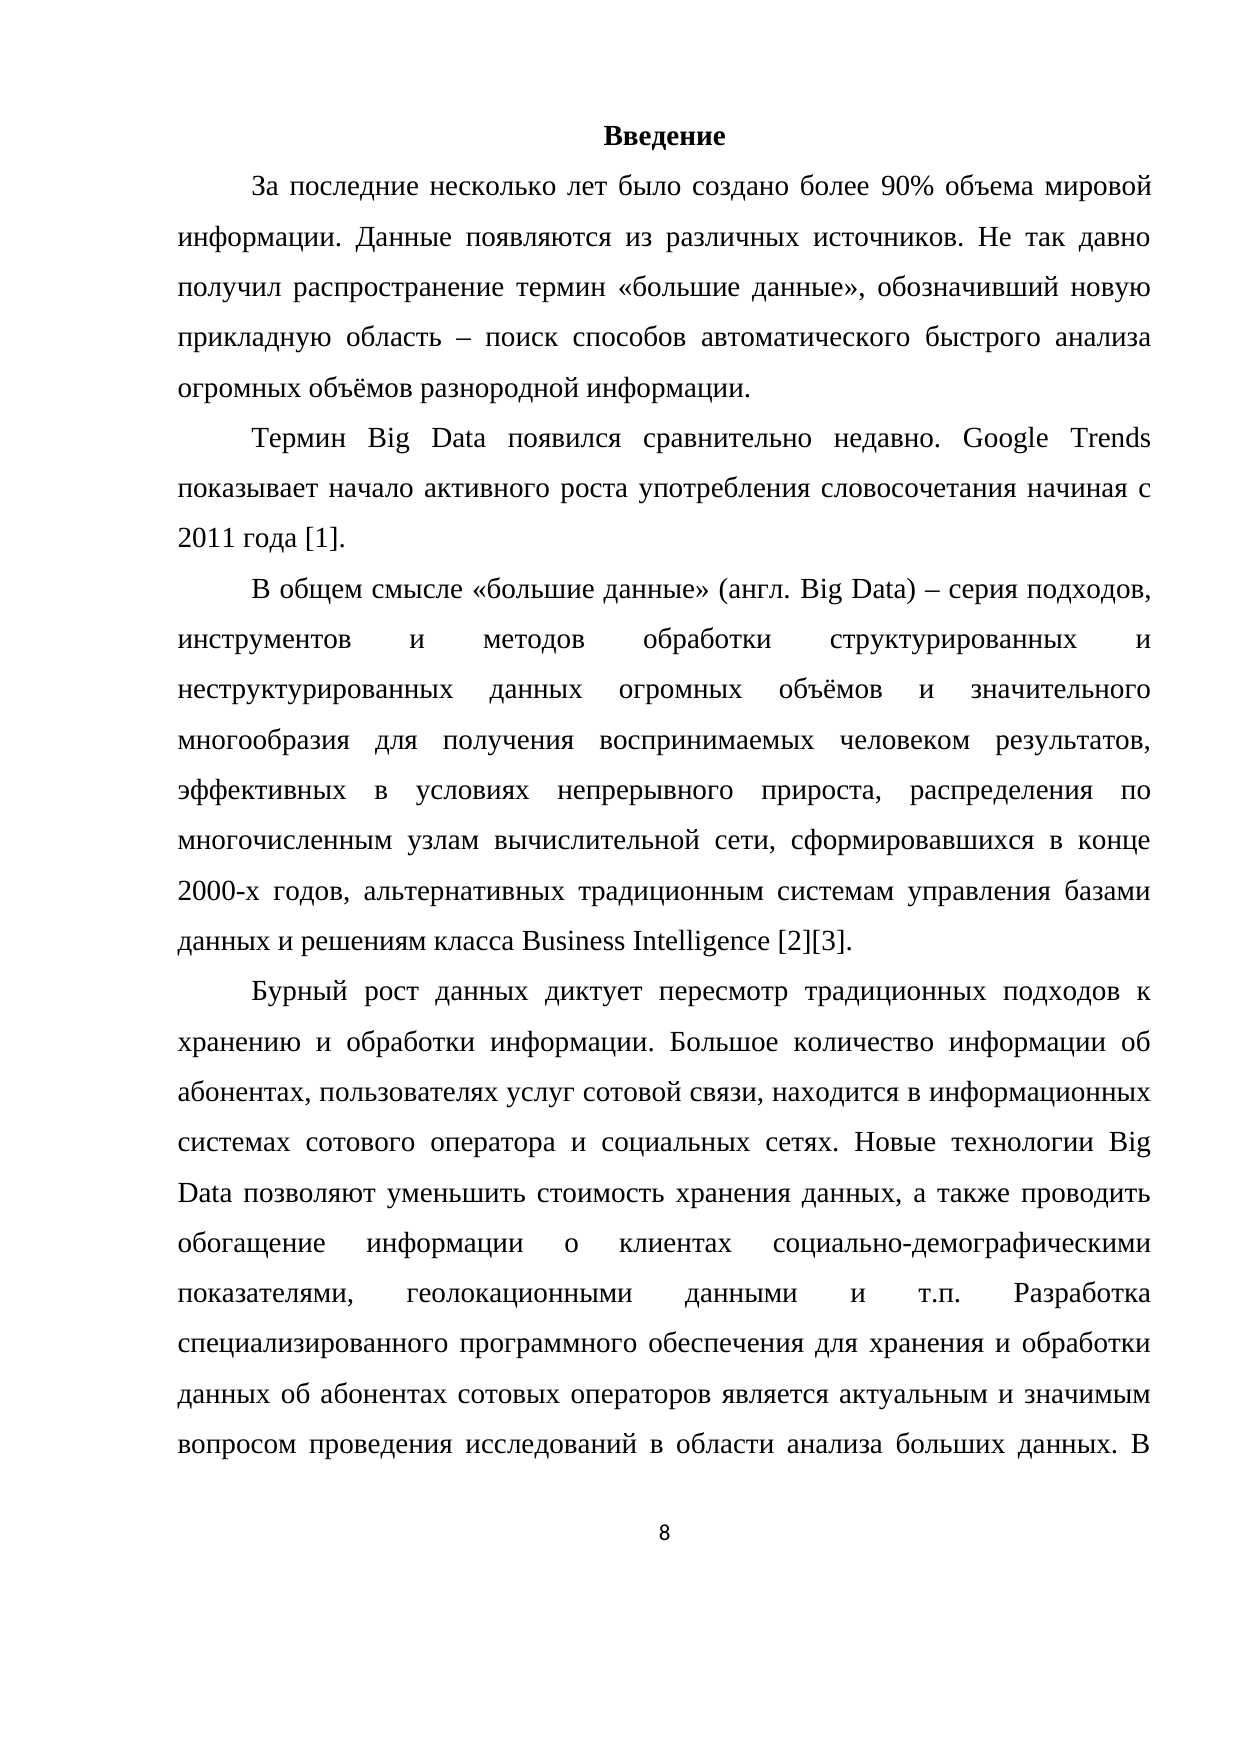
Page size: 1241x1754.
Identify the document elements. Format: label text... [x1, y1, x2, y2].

text Термин Big Data появился сравнительно недавно. Google Trends показывает начало активного роста употребления словосочетания начиная с 2011 года [1]. [177, 420, 1152, 554]
text Введение [177, 118, 1152, 152]
text За последние несколько лет было создано более 90% объема мировой информации. Данные появляются из различных источников. Не так давно получил распространение термин «большие данные», обозначивший новую прикладную область – поиск способов автоматического быстрого анализа огромных объёмов разнородной информации. [177, 168, 1152, 403]
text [177, 973, 1152, 1460]
text В общем смысле «большие данные» (англ. Big Data) – серия подходов, инструментов и методов обработки структурированных и неструктурированных данных огромных объёмов и значительного многообразия для получения воспринимаемых человеком результатов, эффективных в условиях непрерывного прироста, распределения по многочисленным узлам вычислительной сети, сформировавшихся в конце 2000-х годов, альтернативных традиционным системам управления базами данных и решениям класса Business Intelligence [2][3]. [177, 571, 1152, 957]
